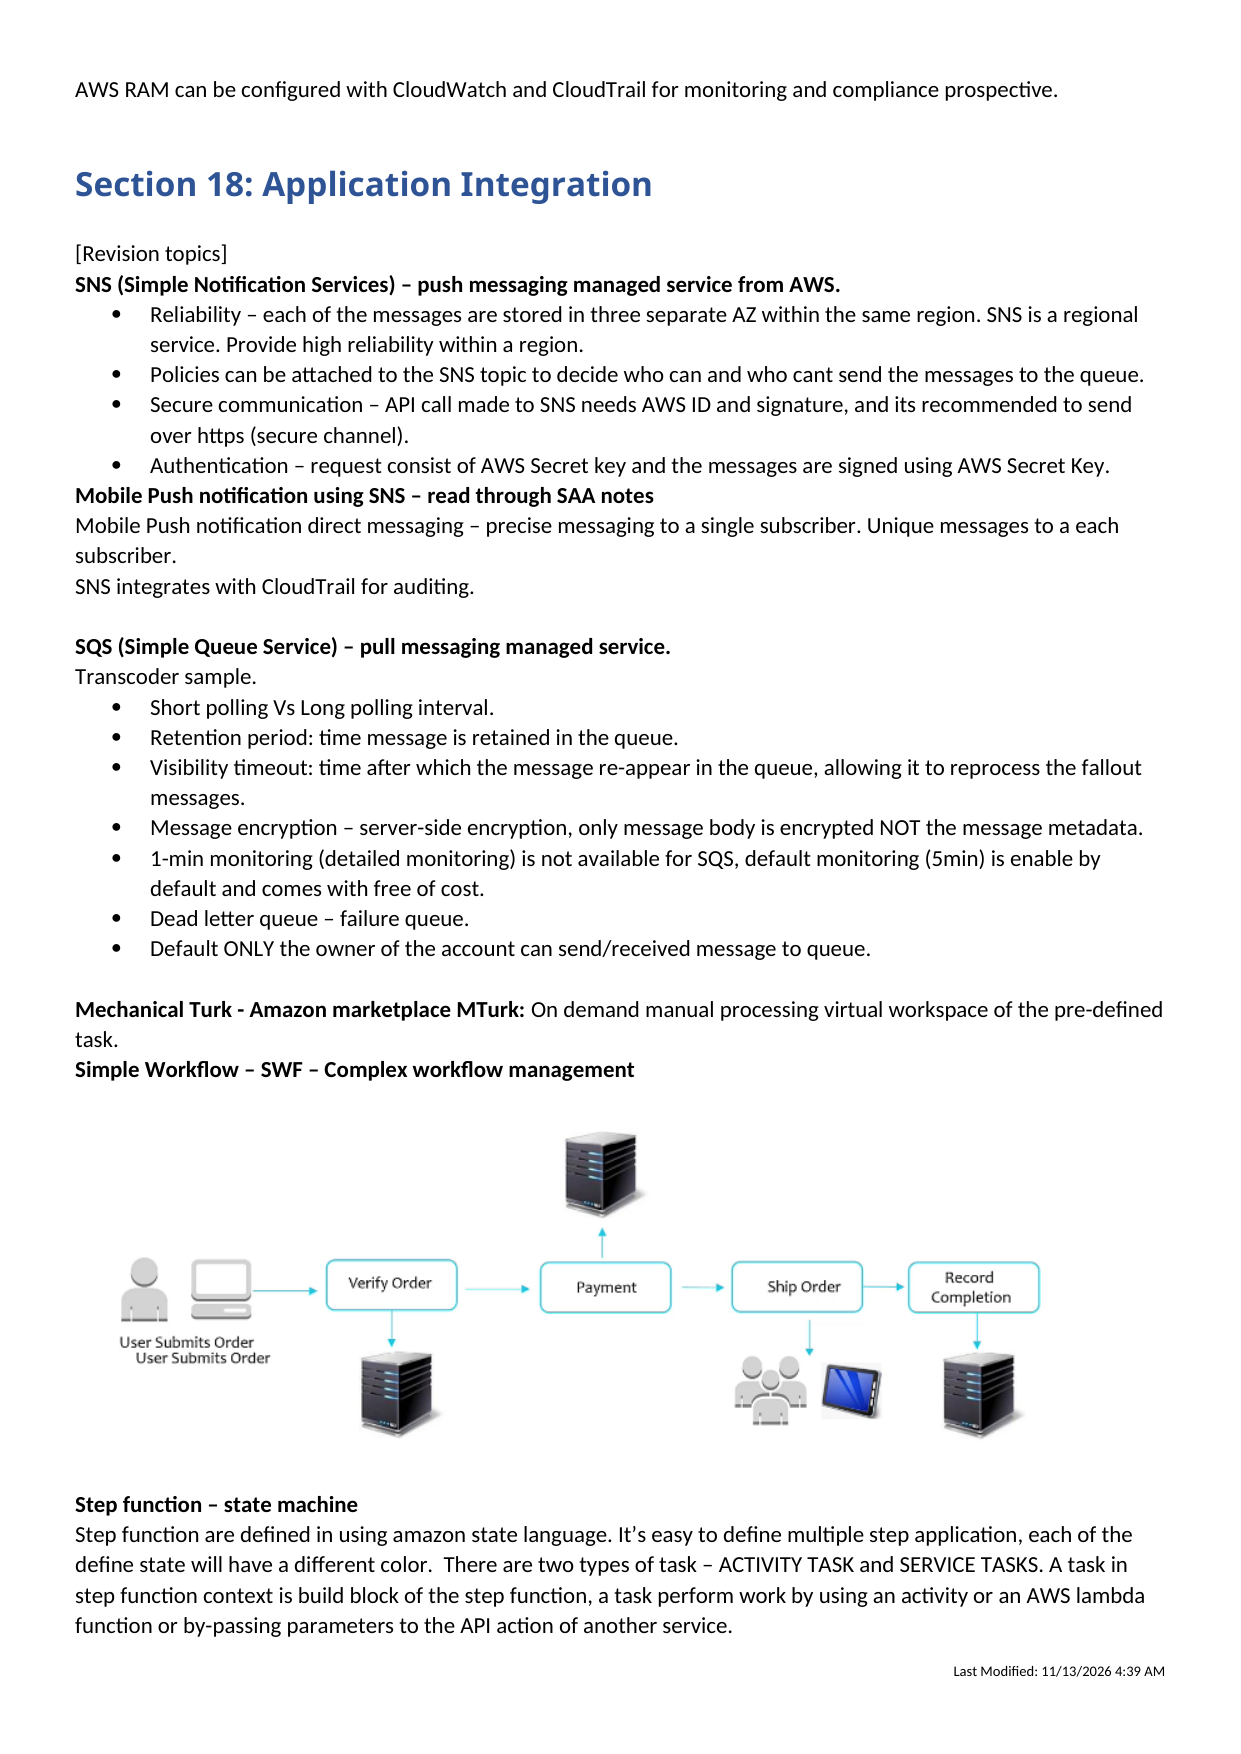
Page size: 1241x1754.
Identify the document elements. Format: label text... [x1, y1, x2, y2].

list Reliability – each of the messages are stored in three separate AZ within the same region. SNS is a regional service. Provide high reliability within a region. [112, 300, 1165, 358]
text Mobile Push notification direct messaging – precise messaging to a single subscriber. Unique messages to a each subscriber. [75, 511, 1165, 570]
list 1-min monitoring (detailed monitoring) is not available for SQS, default monitoring (5min) is enable by default and comes with free of cost. [112, 844, 1165, 902]
text Transcoder sample. [75, 662, 1165, 691]
list Policies can be attached to the SNS topic to decide who can and who cant send the messages to the queue. [112, 360, 1165, 388]
text Mechanical Turk - Amazon marketplace MTurk: On demand manual processing virtual workspace of the pre-defined task. [75, 995, 1165, 1053]
text [Revision topics] [75, 239, 1165, 268]
list Authentication – request consist of AWS Secret key and the messages are signed using AWS Secret Key. [112, 451, 1165, 479]
text AWS RAM can be configured with CloudWatch and CloudTrail for monitoring and compliance prospective. [75, 75, 1165, 103]
list Retention period: time message is retained in the queue. [112, 723, 1165, 751]
list Default ONLY the owner of the account can send/received message to queue. [112, 934, 1165, 962]
text Step function – state machine [75, 1490, 1165, 1518]
list Visibility timeout: time after which the message re-appear in the queue, allowing it to reprocess the fallout messages. [112, 753, 1165, 811]
list Short polling Vs Long polling interval. [112, 693, 1165, 721]
picture [75, 1085, 1102, 1488]
text SNS integrates with CloudTrail for auditing. [75, 572, 1165, 600]
text SQS (Simple Queue Service) – pull messaging managed service. [75, 632, 1165, 660]
text Step function are defined in using amazon state language. It’s easy to define multiple step application, each of the define state will have a different color. There are two types of task – ACTIVITY TASK and SERVICE TASKS. A task in step function context is build block of the step function, a task perform work by using an activity or an AWS lambda function or by-passing parameters to the API action of another service. [75, 1520, 1165, 1639]
text Mobile Push notification using SNS – read through SAA notes [75, 481, 1165, 509]
list Dead letter queue – failure queue. [112, 904, 1165, 932]
text SNS (Simple Notification Services) – push messaging managed service from AWS. [75, 270, 1165, 298]
list Secure communication – API call made to SNS needs AWS ID and signature, and its recommended to send over https (secure channel). [112, 391, 1165, 449]
text Simple Workflow – SWF – Complex workflow management [75, 1055, 1165, 1083]
list Message encryption – server-side encryption, only message body is encrypted NOT the message metadata. [112, 813, 1165, 842]
subtitle Section 18: Application Integration [75, 160, 1165, 206]
